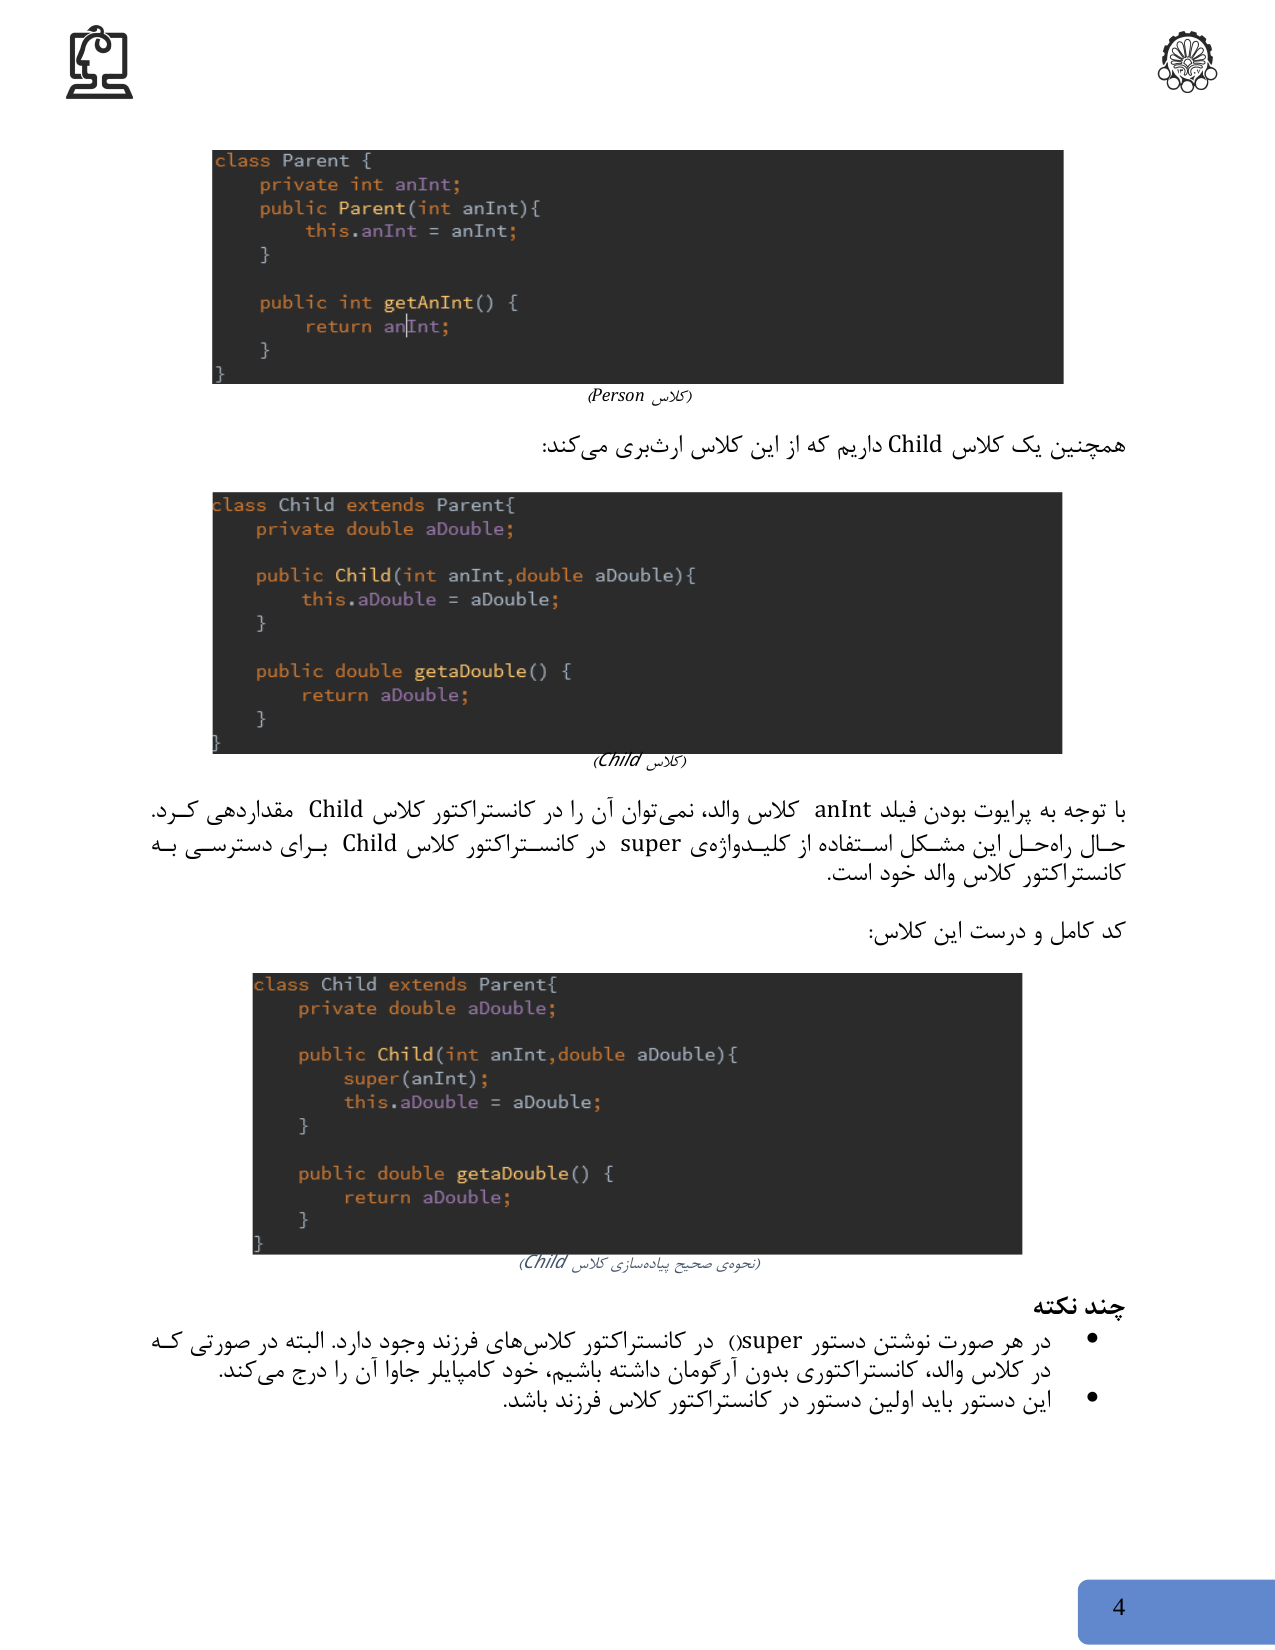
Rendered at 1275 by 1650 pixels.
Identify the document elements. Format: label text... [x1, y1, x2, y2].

text همچنین یک کلاس Child داریم که از این کلاس ارث‌بری می‌کند: [150, 429, 1125, 463]
text با توجه به پرایوت بودن فیلد anInt کلاس والد، نمی‌توان آن را در کانستراکتور کلاس Child مقداردهی کرد. حال راه‌حل این مشکل استفاده از کلیدواژه‌ی super در کانستراکتور کلاس Child برای دسترسی به کانستراکتور کلاس والد خود است. [150, 793, 1125, 890]
text (نحوه‌ی صحیح پیاده‌سازی کلاس Child) [150, 1256, 1125, 1275]
picture [211, 150, 1064, 384]
picture [252, 973, 1023, 1256]
text چند نکته [150, 1296, 1125, 1325]
picture [212, 491, 1063, 754]
text (کلاس Child) [150, 754, 1125, 773]
list این دستور باید اولین دستور در کانستراکتور کلاس فرزند باشد. [150, 1388, 1087, 1418]
text (کلاس Person) [150, 384, 1125, 408]
list در هر صورت نوشتن دستور super() در کانستراکتور کلاس‌های فرزند وجود دارد. البته در صورتی که در کلاس والد، کانستراکتوری بدون آرگومان داشته باشیم، خود کامپایلر جاوا آن را درج می‌کند. [150, 1325, 1087, 1388]
text کد کامل و درست این کلاس: [150, 919, 1125, 948]
